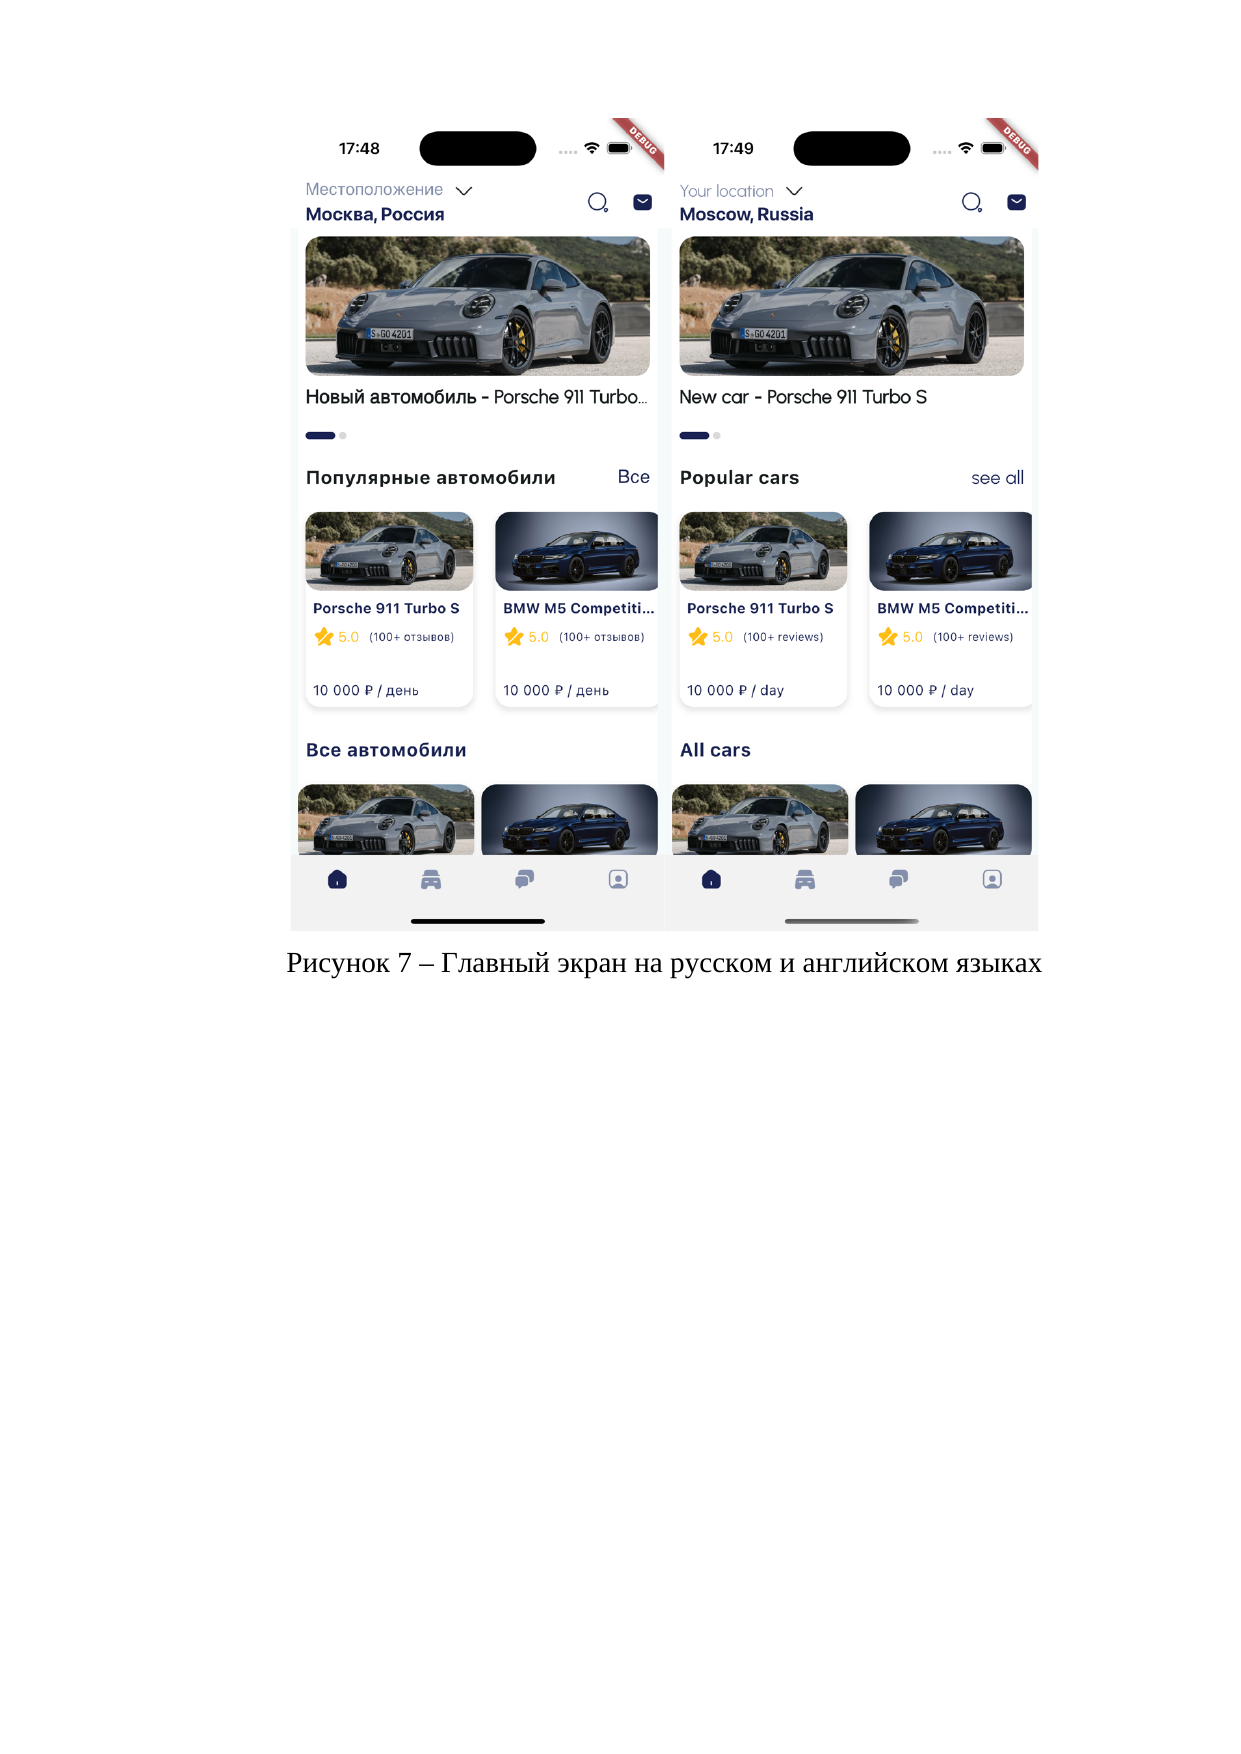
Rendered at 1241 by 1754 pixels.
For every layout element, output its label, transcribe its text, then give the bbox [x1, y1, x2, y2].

picture [290, 118, 1039, 931]
text Рисунок 7 – Главный экран на русском и английском языках [177, 945, 1152, 979]
